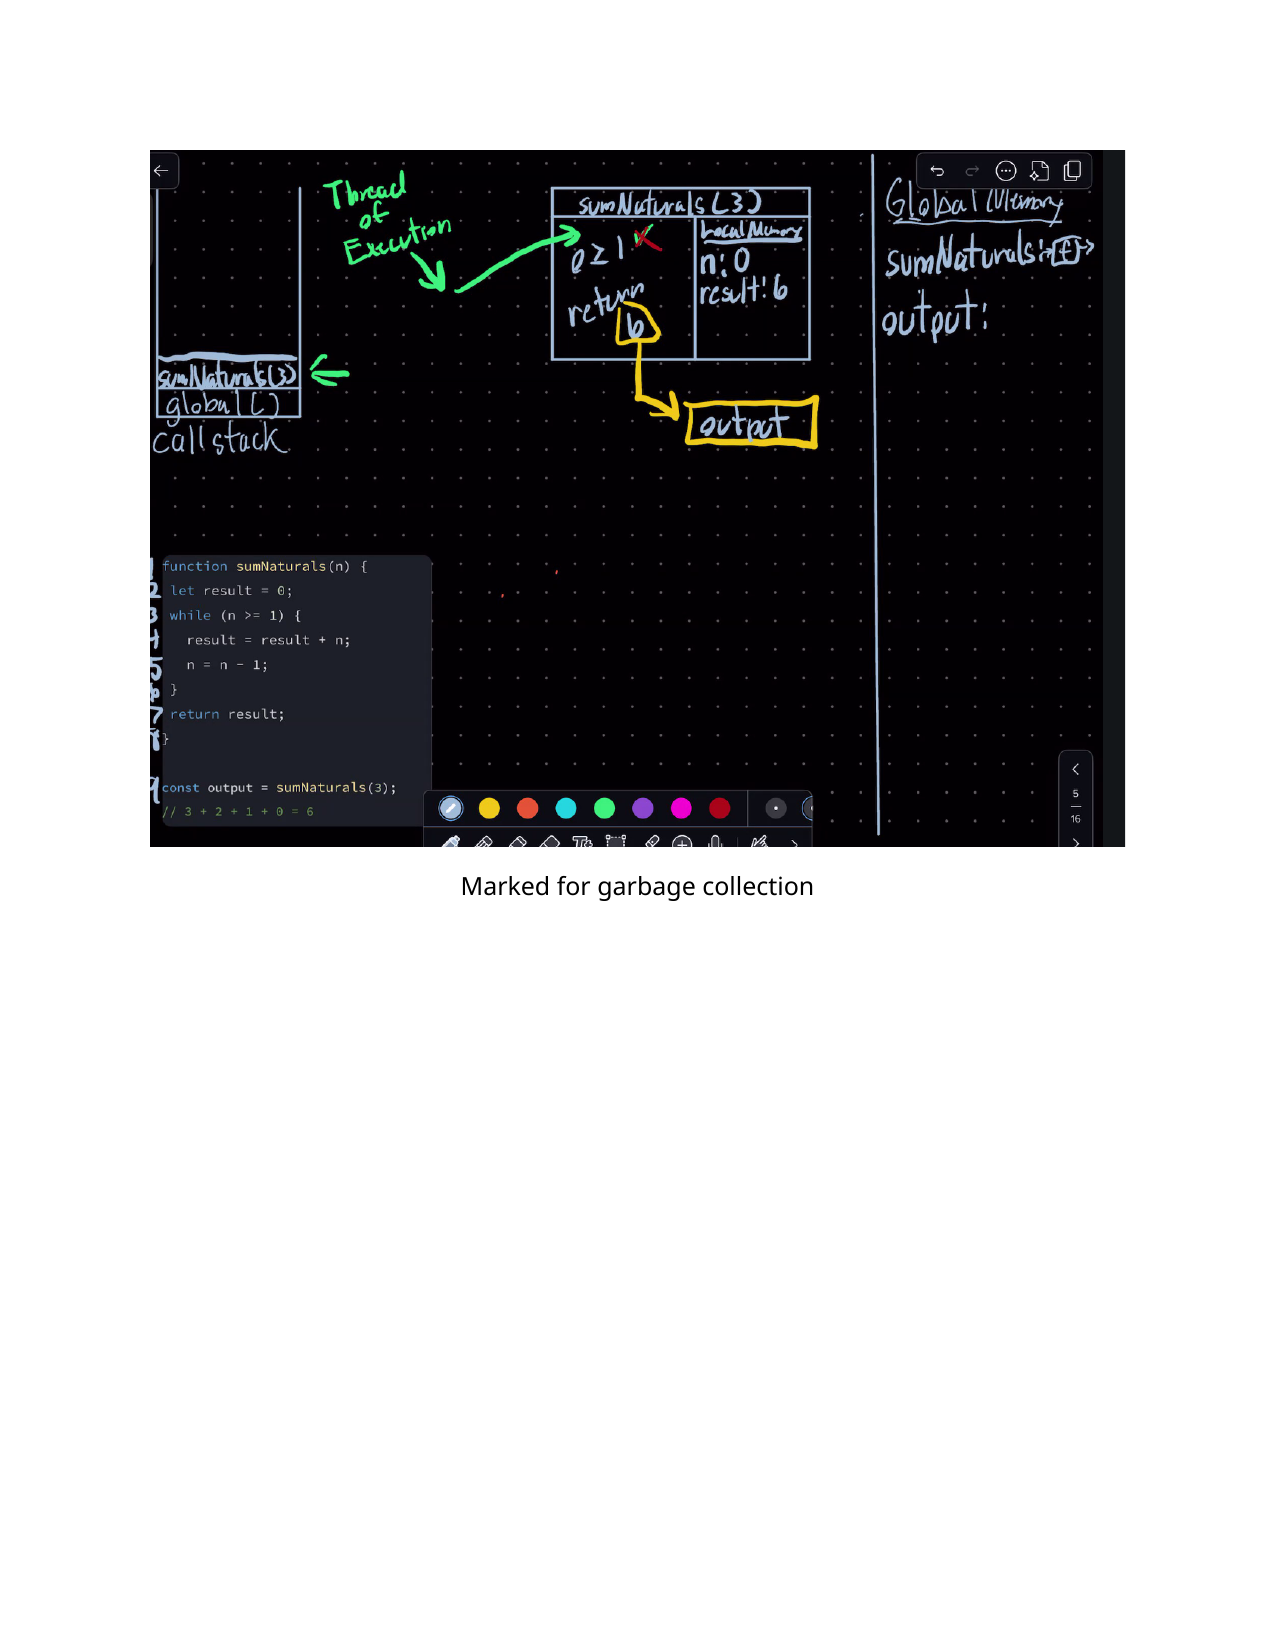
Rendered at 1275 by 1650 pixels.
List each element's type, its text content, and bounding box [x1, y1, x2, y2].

picture [150, 150, 1125, 847]
text Marked for garbage collection [150, 869, 1125, 903]
